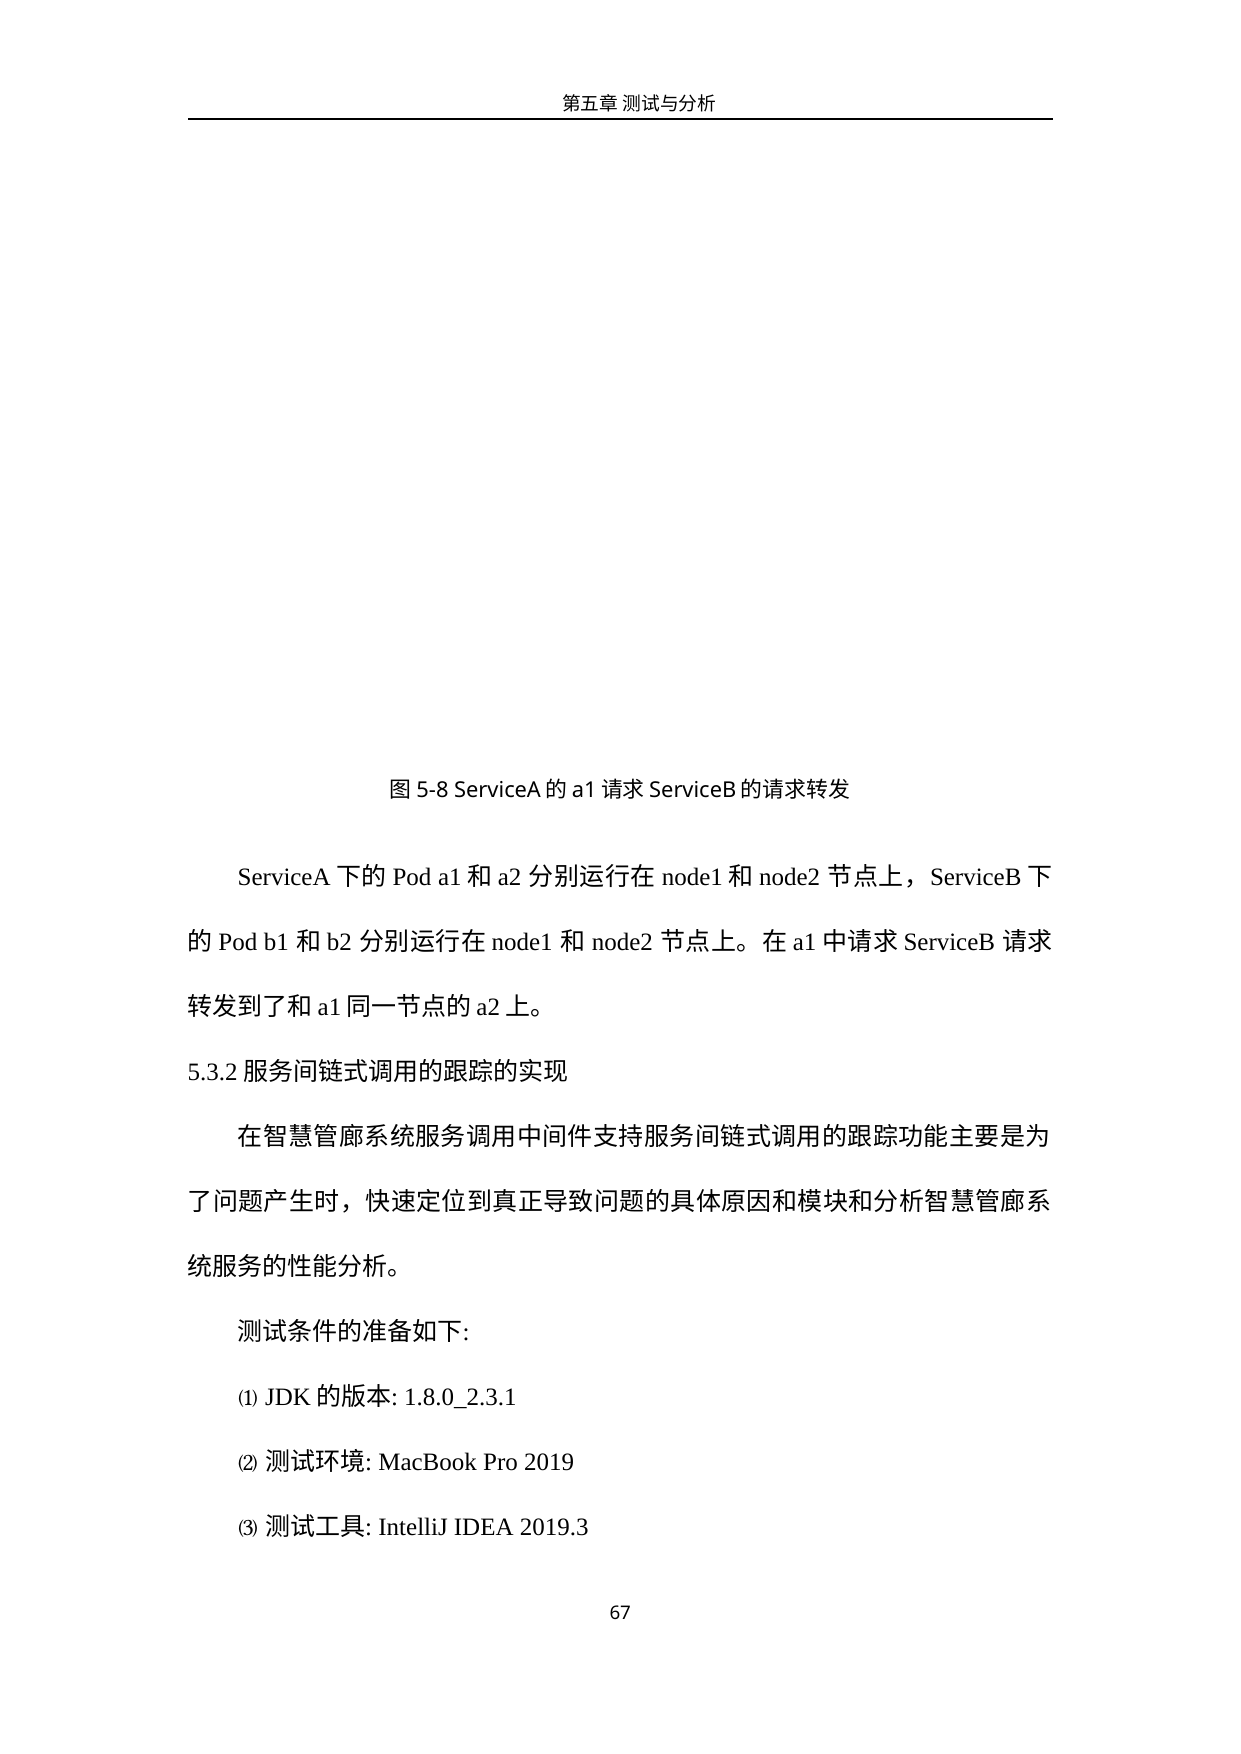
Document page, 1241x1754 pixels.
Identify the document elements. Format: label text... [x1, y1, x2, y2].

text ServiceA下的Pod a1和a2 分别运行在node1和node2 节点上，ServiceB下的Pod b1 和b2 分别运行在node1 和 node2 节点上。在a1中请求ServiceB 请求转发到了和a1同一节点的a2上。 [187, 842, 1053, 1037]
text 5.3.2 服务间链式调用的跟踪的实现 [187, 1037, 1053, 1102]
text ⑵ 测试环境: MacBook Pro 2019 [187, 1427, 1053, 1492]
text ⑶ 测试工具: IntelliJ IDEA 2019.3 [187, 1492, 1053, 1557]
text 在智慧管廊系统服务调用中间件支持服务间链式调用的跟踪功能主要是为了问题产生时，快速定位到真正导致问题的具体原因和模块和分析智慧管廊系统服务的性能分析。 [187, 1102, 1053, 1297]
text 测试条件的准备如下: [187, 1297, 1053, 1362]
text ⑴ JDK的版本: 1.8.0_2.3.1 [187, 1362, 1053, 1427]
